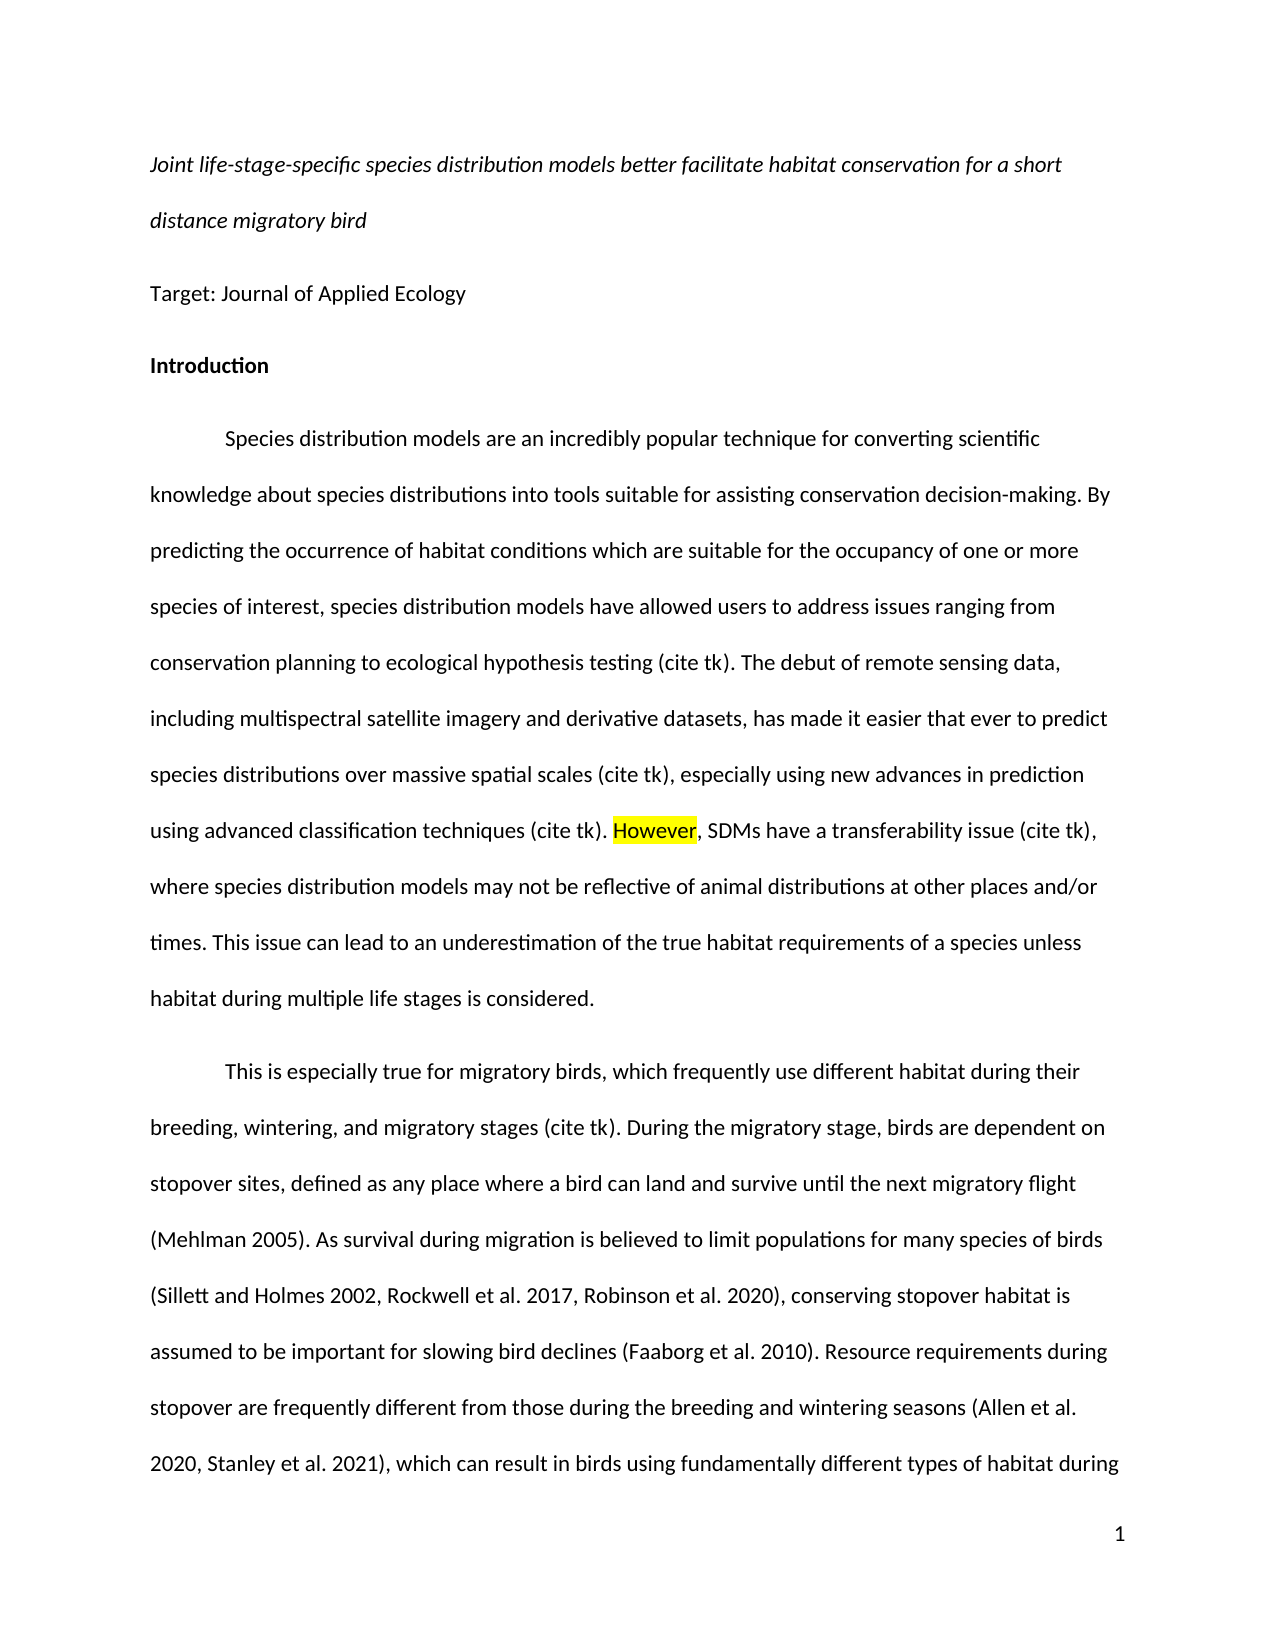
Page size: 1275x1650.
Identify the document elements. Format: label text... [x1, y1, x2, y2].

text Species distribution models are an incredibly popular technique for converting scientific knowledge about species distributions into tools suitable for assisting conservation decision-making. By predicting the occurrence of habitat conditions which are suitable for the occupancy of one or more species of interest, species distribution models have allowed users to address issues ranging from conservation planning to ecological hypothesis testing (cite tk). The debut of remote sensing data, including multispectral satellite imagery and derivative datasets, has made it easier that ever to predict species distributions over massive spatial scales (cite tk), especially using new advances in prediction using advanced classification techniques (cite tk). However, SDMs have a transferability issue (cite tk), where species distribution models may not be reflective of animal distributions at other places and/or times. This issue can lead to an underestimation of the true habitat requirements of a species unless habitat during multiple life stages is considered. [150, 424, 1125, 1013]
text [150, 1057, 1125, 1478]
text Introduction [150, 351, 1125, 379]
text Joint life-stage-specific species distribution models better facilitate habitat conservation for a short distance migratory bird [150, 150, 1125, 234]
text Target: Journal of Applied Ecology [150, 279, 1125, 307]
